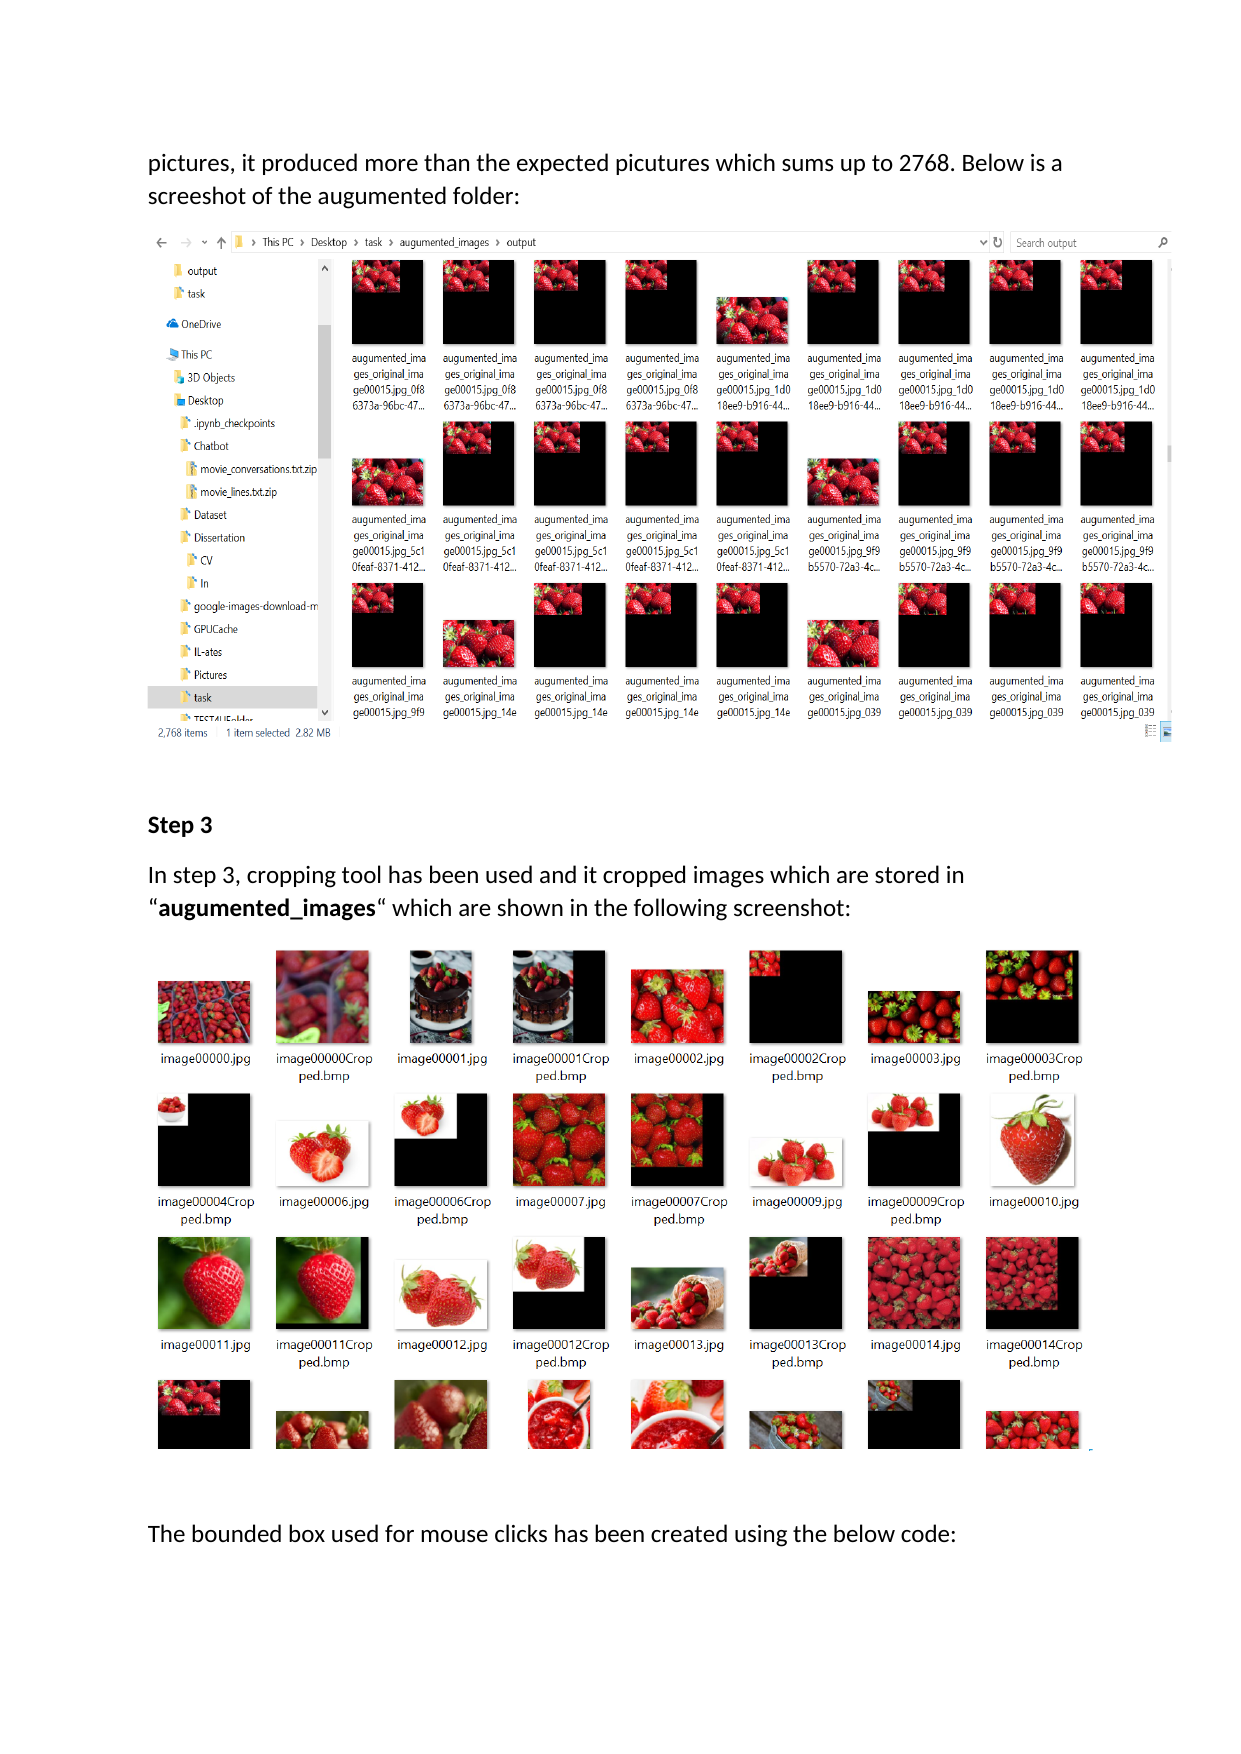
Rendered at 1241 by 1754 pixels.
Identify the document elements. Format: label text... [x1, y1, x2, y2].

text Step 3 [148, 809, 1093, 840]
text In step 3, cropping tool has been used and it cropped images which are stored in “augumented_images“ which are shown in the following screenshot: [148, 859, 1093, 923]
picture [147, 230, 1172, 742]
text The bounded box used for mouse clicks has been created using the below code: [148, 1519, 1093, 1549]
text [148, 148, 1093, 211]
picture [147, 941, 1093, 1451]
